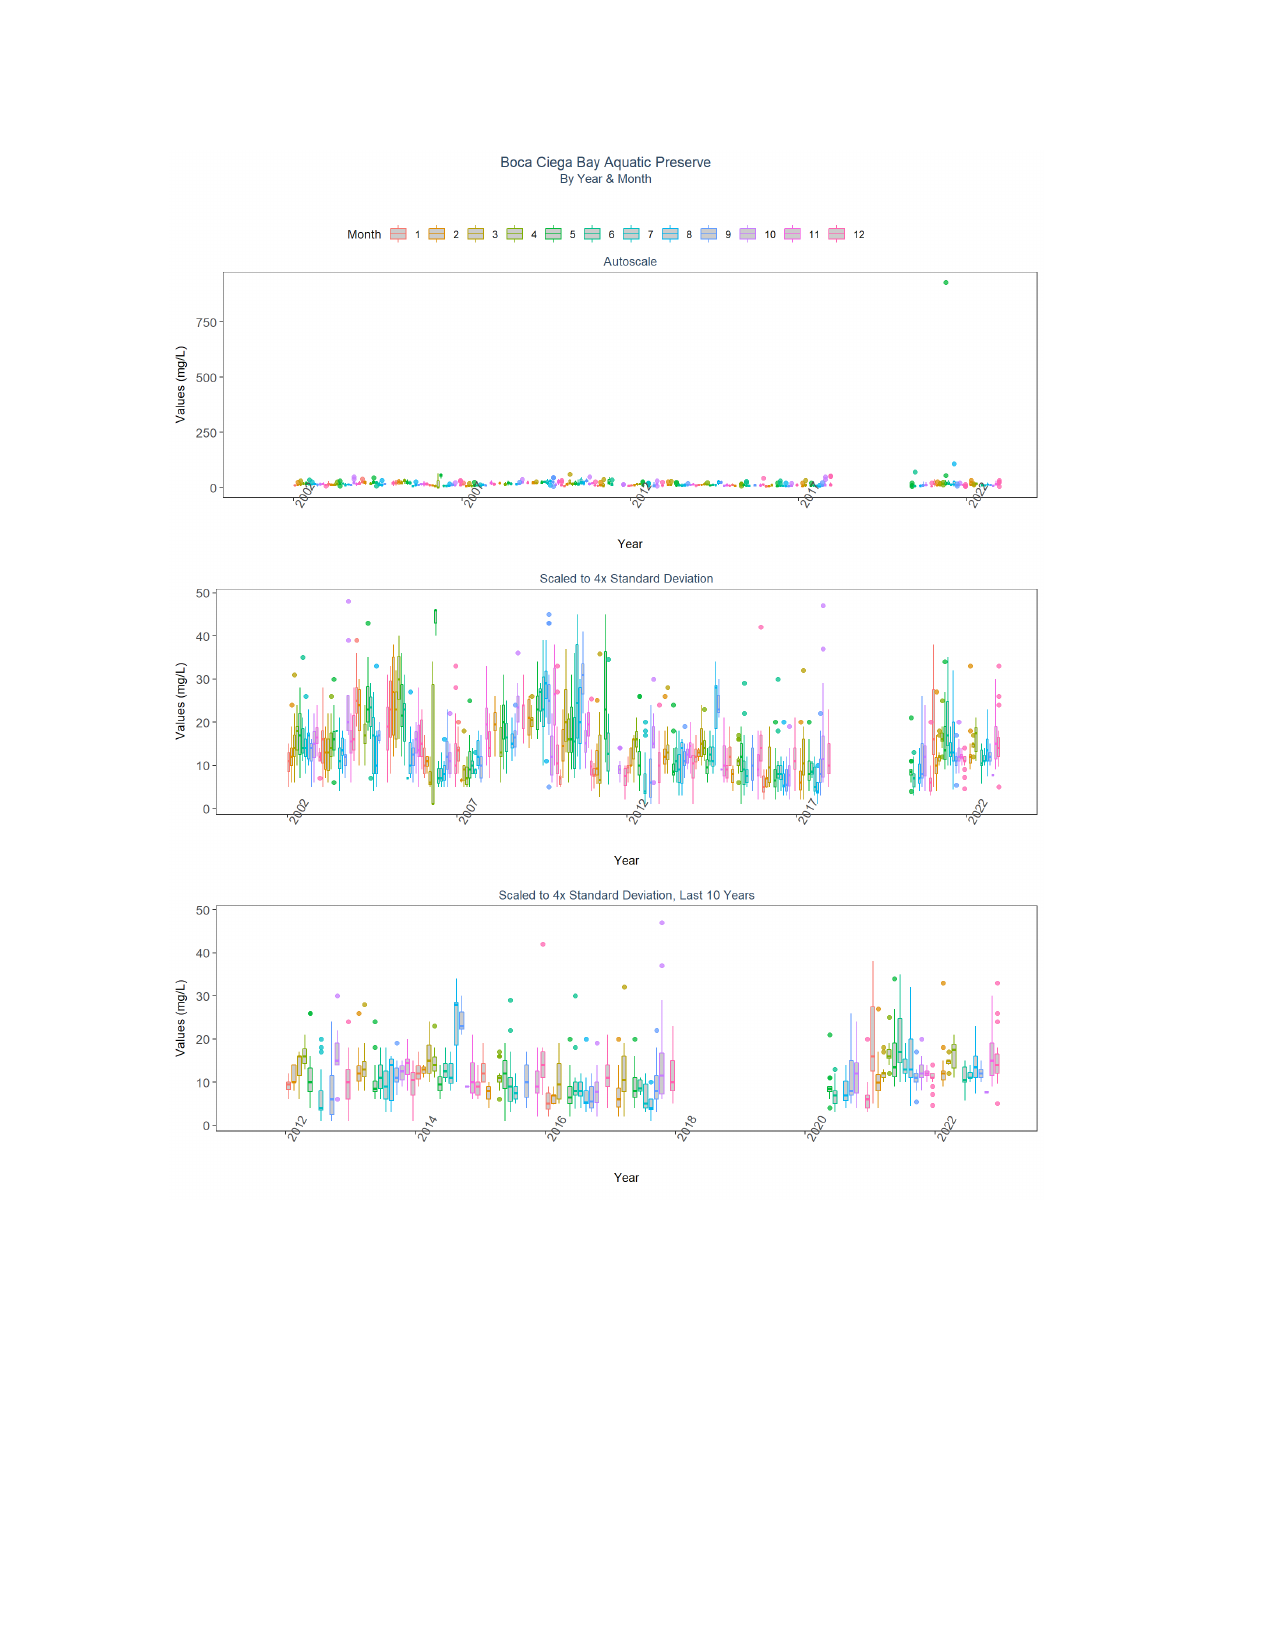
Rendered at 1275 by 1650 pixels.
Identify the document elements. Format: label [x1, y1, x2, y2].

picture [168, 150, 1044, 1200]
